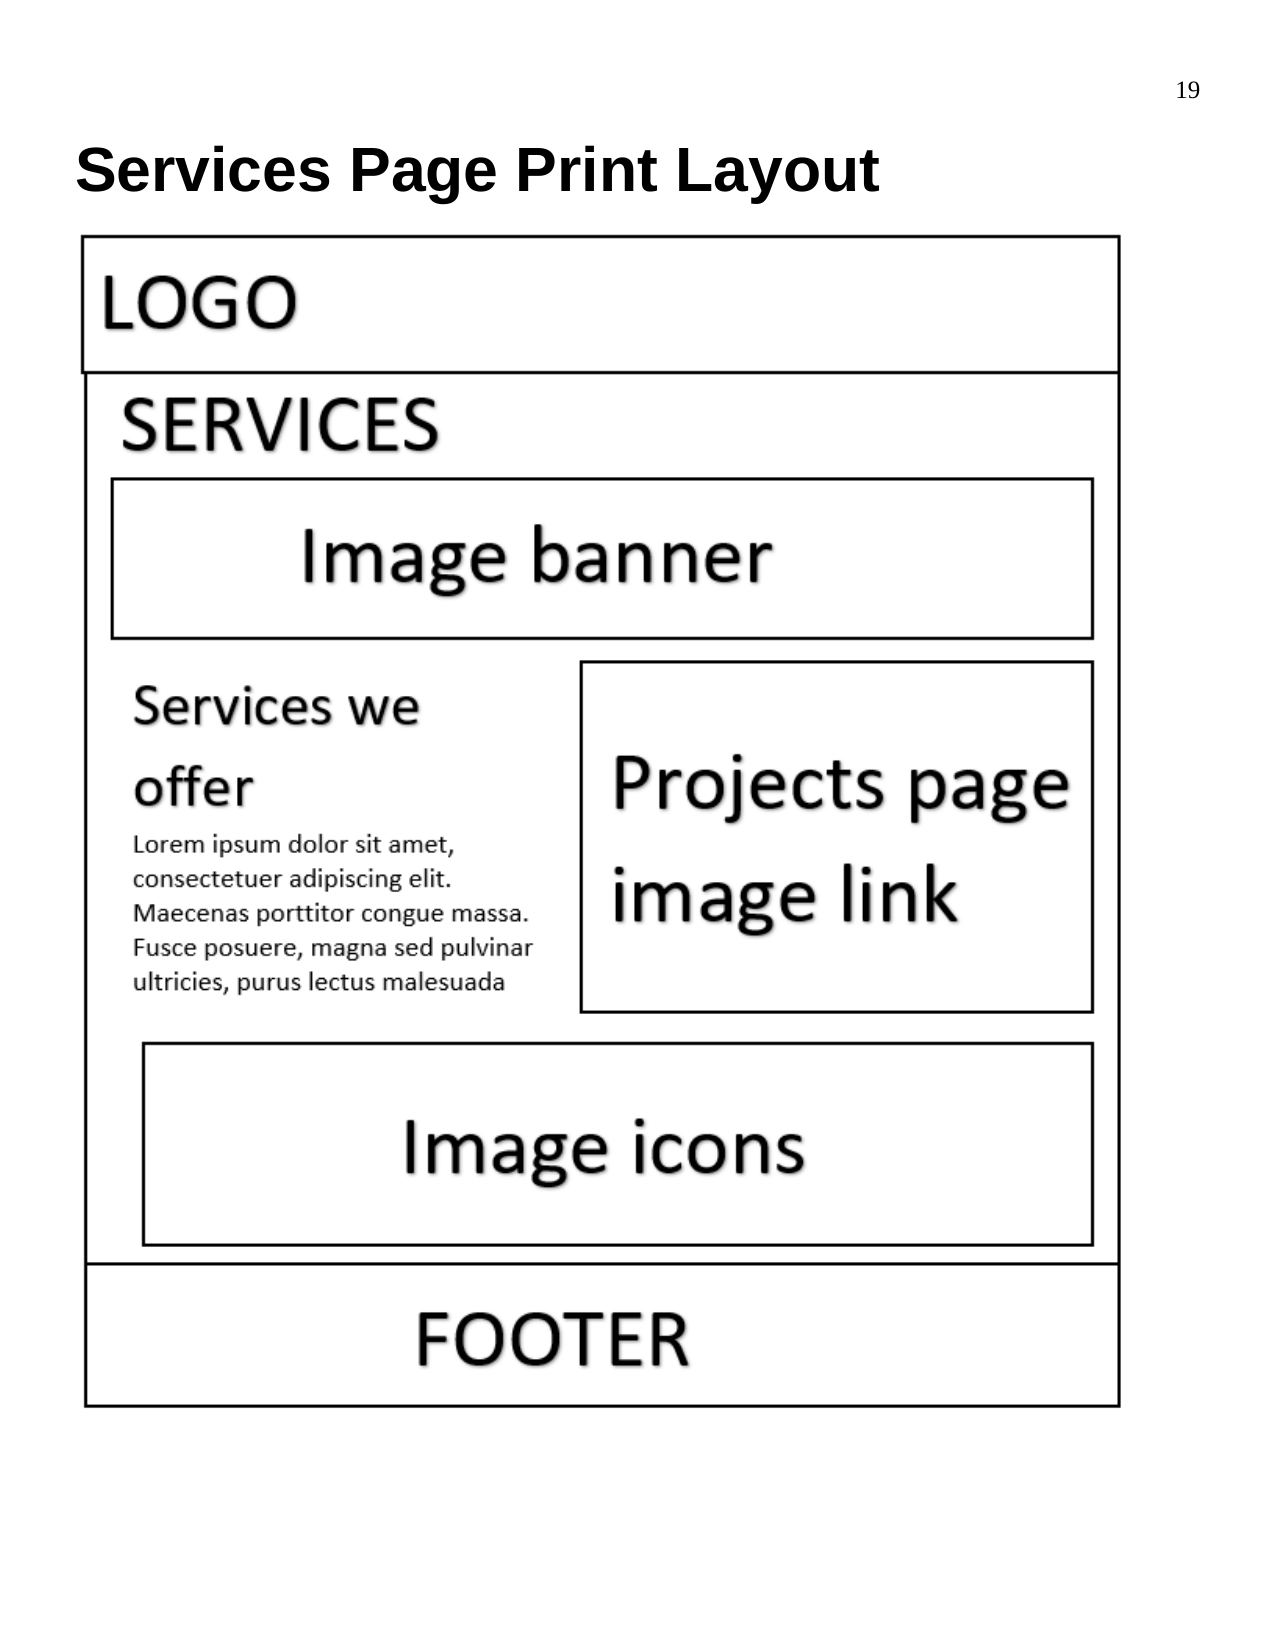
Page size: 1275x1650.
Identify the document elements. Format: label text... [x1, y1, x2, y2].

text Services Page Print Layout [75, 132, 1200, 204]
picture [75, 229, 1135, 1419]
